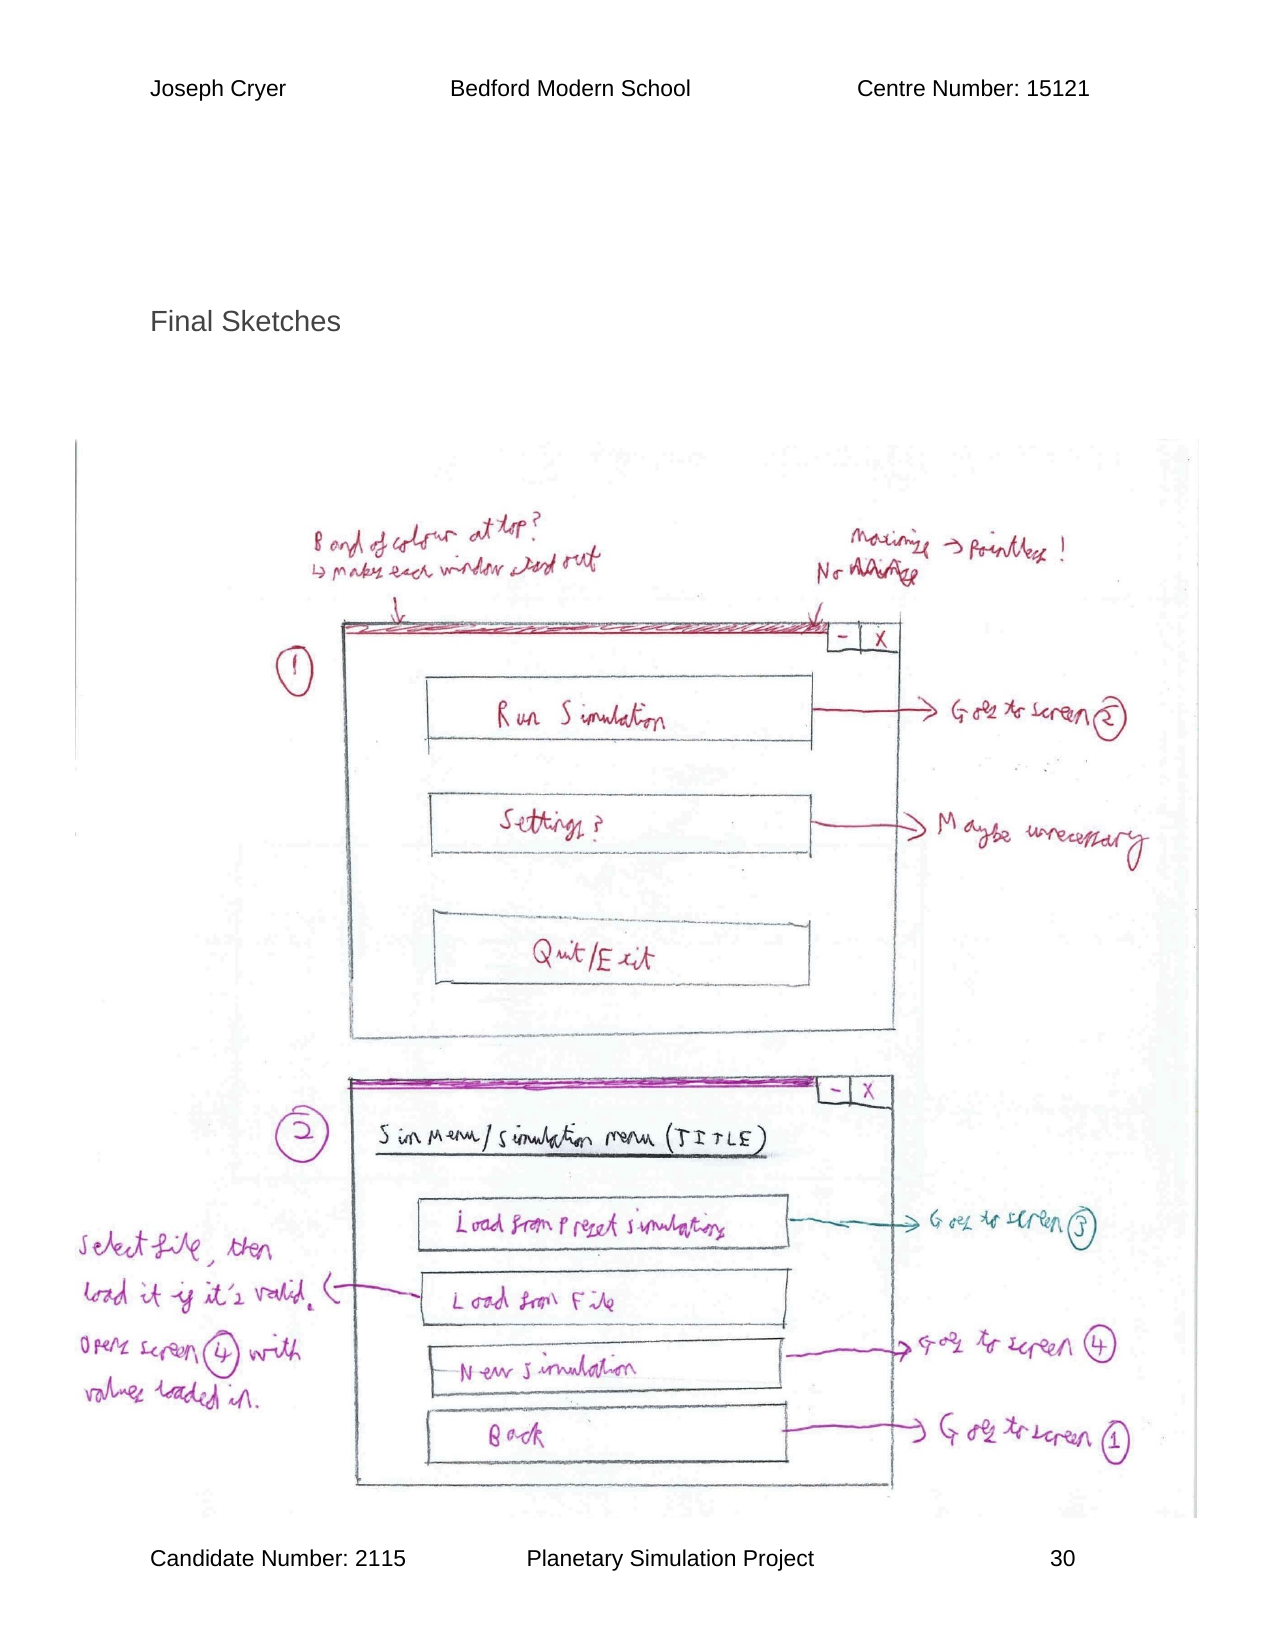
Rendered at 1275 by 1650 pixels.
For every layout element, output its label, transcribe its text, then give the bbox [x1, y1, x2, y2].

picture [75, 439, 1199, 1518]
subtitle Final Sketches [150, 304, 1125, 338]
